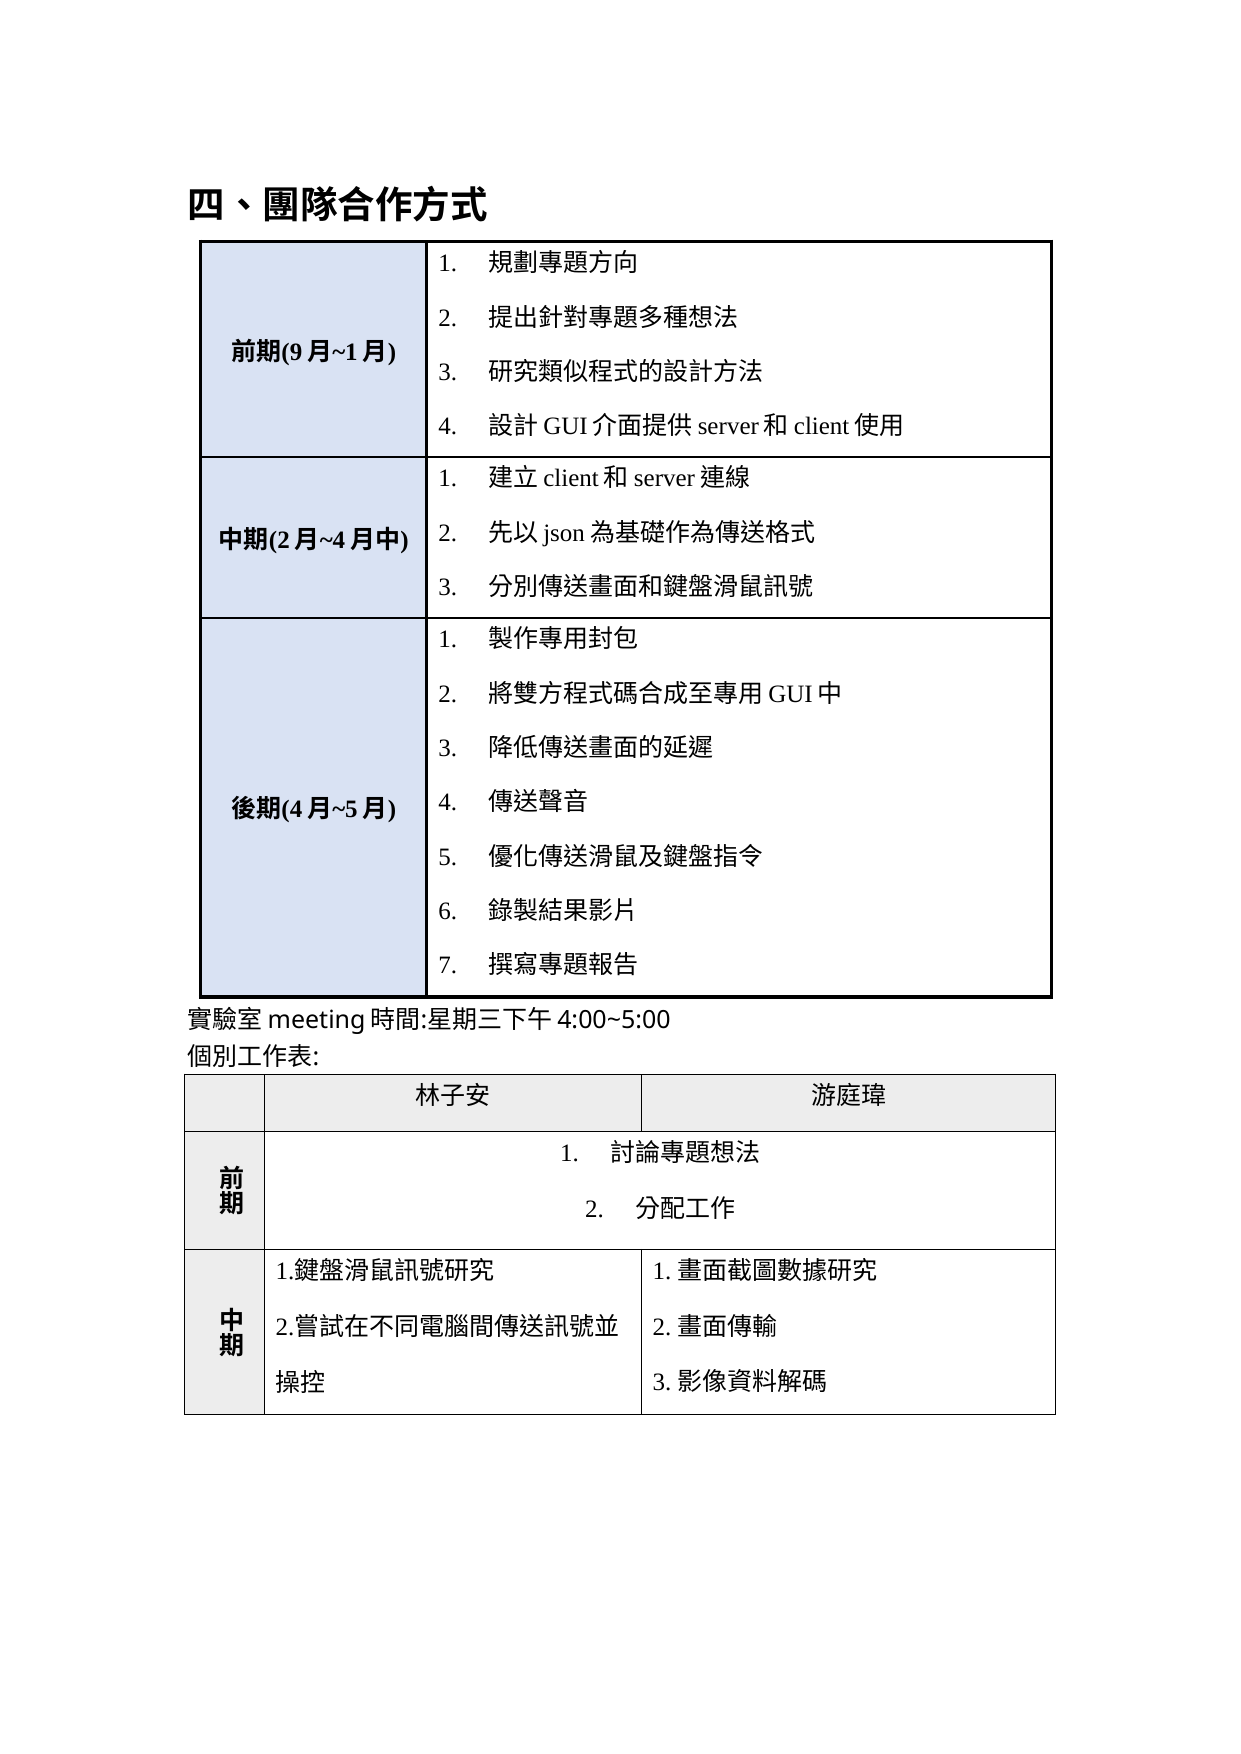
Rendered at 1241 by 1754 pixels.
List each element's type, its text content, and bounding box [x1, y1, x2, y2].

table_cell 討論專題想法 分配工作 [265, 1132, 1055, 1249]
table_cell 中期 [185, 1250, 264, 1414]
table_header [185, 1075, 264, 1131]
table_cell 後期(4月~5月) [202, 619, 425, 995]
table_header 游庭瑋 [642, 1075, 1055, 1131]
table_header 林子安 [265, 1075, 641, 1131]
table_cell 製作專用封包 將雙方程式碼合成至專用GUI中 降低傳送畫面的延遲 傳送聲音 優化傳送滑鼠及鍵盤指令 錄製結果影片 撰寫專題報告 [428, 619, 1050, 995]
text 個別工作表: [187, 1036, 1053, 1073]
text 實驗室meeting時間:星期三下午4:00~5:00 [187, 998, 1053, 1036]
table_header 前期(9月~1月) [202, 243, 425, 456]
table_header 規劃專題方向 提出針對專題多種想法 研究類似程式的設計方法 設計GUI介面提供server和client使用 [428, 243, 1050, 456]
table_cell 1. 畫面截圖數據研究 2. 畫面傳輸 3. 影像資料解碼 [642, 1250, 1055, 1414]
table_cell 建立client和server連線 先以json為基礎作為傳送格式 分別傳送畫面和鍵盤滑鼠訊號 [428, 458, 1050, 617]
table_cell 前期 [185, 1132, 264, 1249]
table_cell 中期(2月~4月中) [202, 458, 425, 617]
table_cell 1.鍵盤滑鼠訊號研究 2.嘗試在不同電腦間傳送訊號並操控 [265, 1250, 641, 1414]
text 四、團隊合作方式 [187, 164, 1053, 239]
